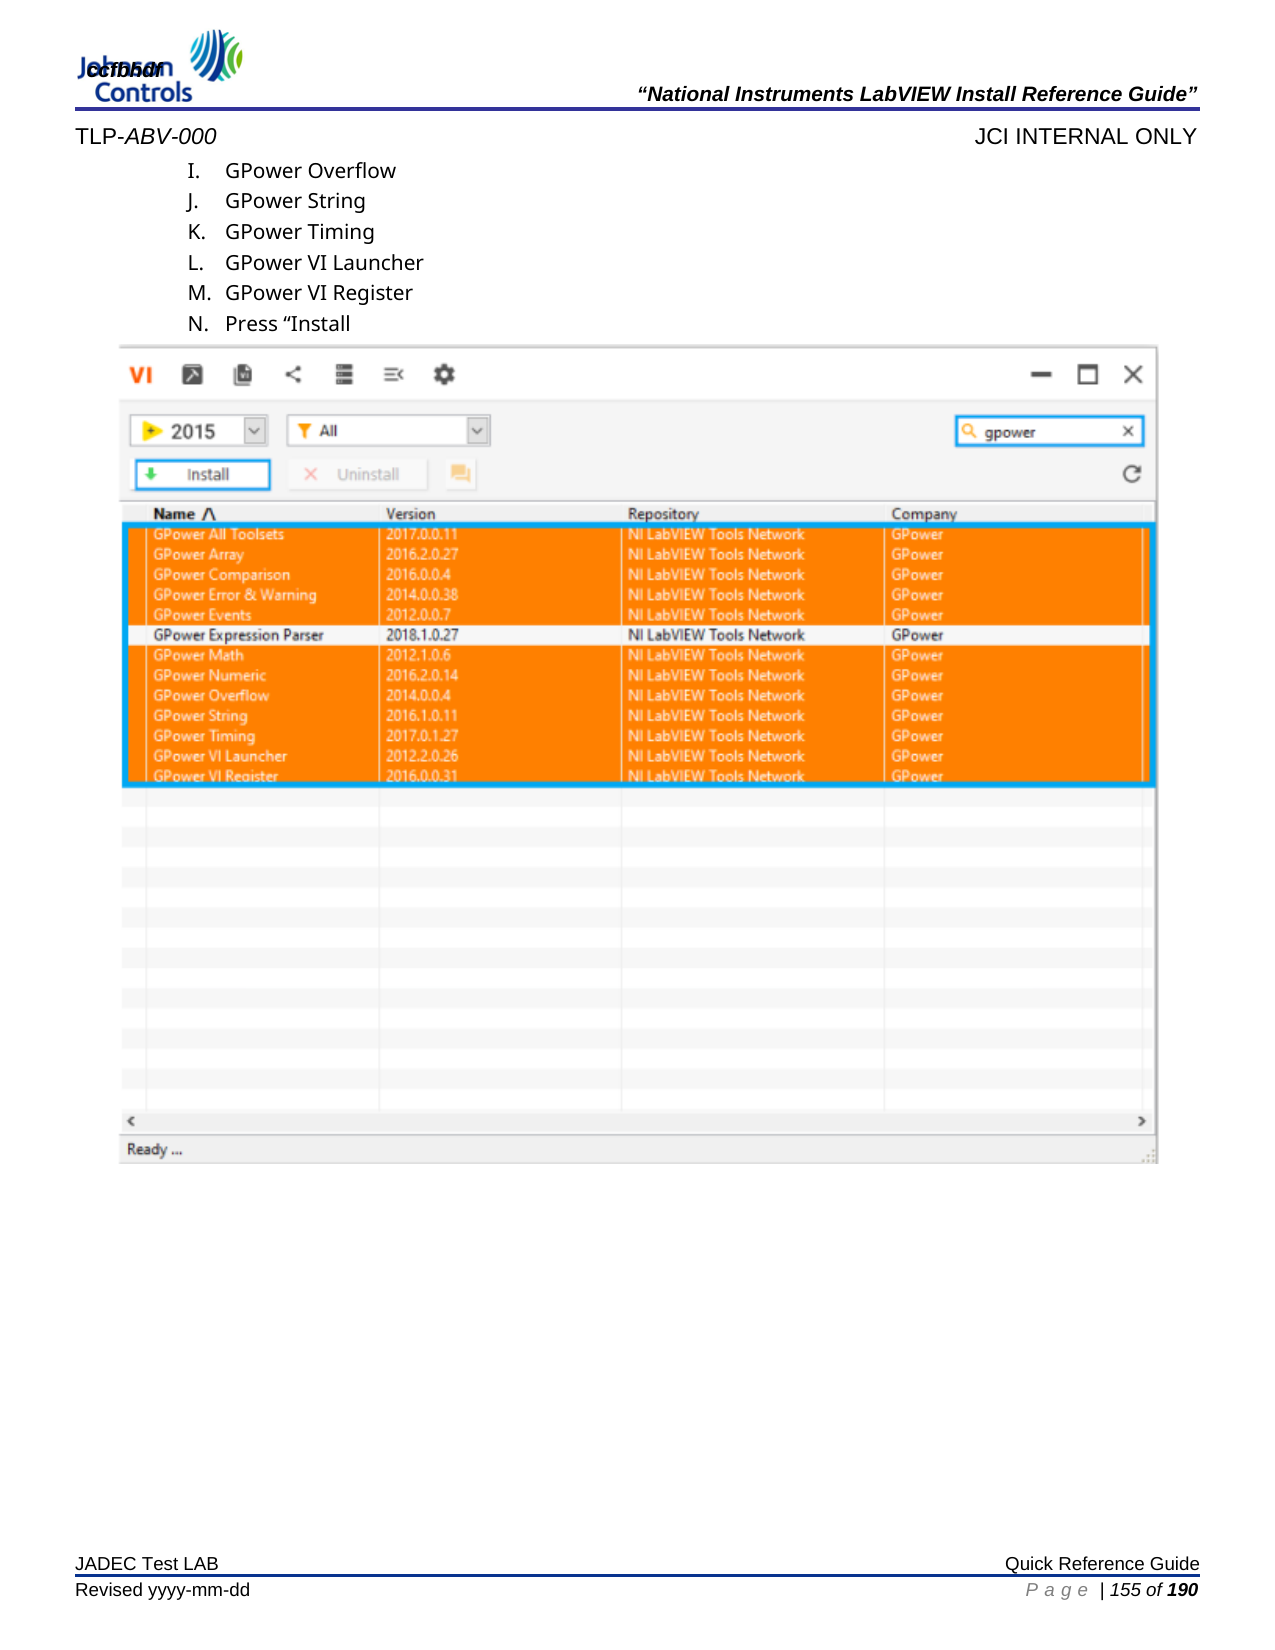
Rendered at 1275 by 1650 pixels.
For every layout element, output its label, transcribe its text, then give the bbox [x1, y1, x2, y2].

picture [116, 344, 1159, 1164]
list GPower String [187, 186, 1200, 215]
list GPower VI Register [187, 278, 1200, 307]
list Press “Install [187, 309, 1200, 337]
list GPower VI Launcher [187, 248, 1200, 276]
list GPower Overflow [187, 156, 1200, 184]
picture [76, 26, 246, 105]
list GPower Timing [187, 217, 1200, 245]
